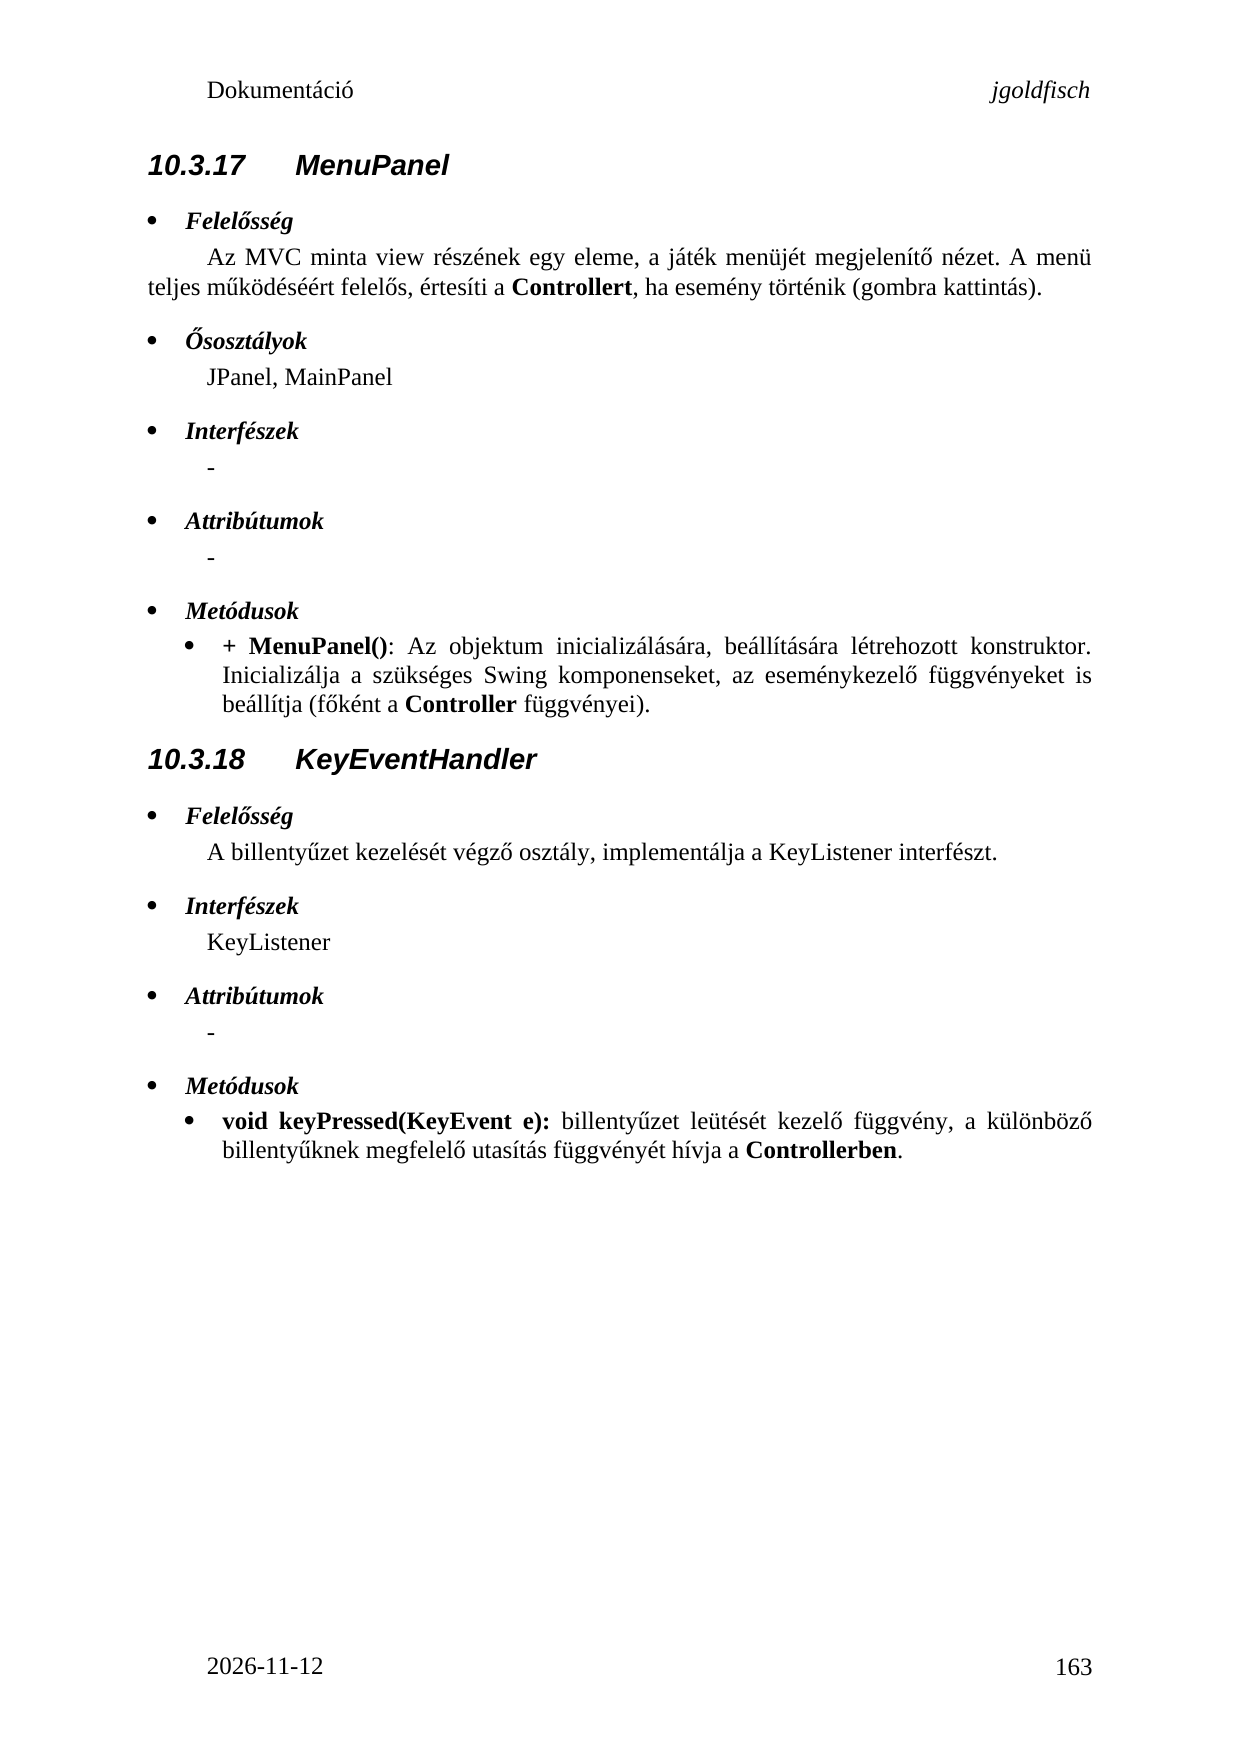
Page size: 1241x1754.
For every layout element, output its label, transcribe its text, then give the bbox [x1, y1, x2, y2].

text Metódusok [148, 1071, 1093, 1100]
text Az MVC minta view részének egy eleme, a játék menüjét megjelenítő nézet. A menü teljes működéséért felelős, értesíti a Controllert, ha esemény történik (gombra kattintás). [148, 241, 1093, 301]
text - [148, 451, 1093, 481]
text - [148, 541, 1093, 571]
text + MenuPanel(): Az objektum inicializálására, beállítására létrehozott konstruktor. Inicializálja a szükséges Swing komponenseket, az eseménykezelő függvényeket is beállítja (főként a Controller függvényei). [185, 631, 1093, 717]
subtitle MenuPanel [148, 148, 1093, 181]
text Interfészek [148, 416, 1093, 445]
text Interfészek [148, 891, 1093, 920]
text Felelősség [148, 206, 1093, 235]
text Attribútumok [148, 981, 1093, 1010]
text A billentyűzet kezelését végző osztály, implementálja a KeyListener interfészt. [148, 836, 1093, 866]
text JPanel, MainPanel [148, 361, 1093, 391]
text Metódusok [148, 596, 1093, 625]
text - [148, 1016, 1093, 1046]
text KeyListener [148, 926, 1093, 956]
text Felelősség [148, 801, 1093, 830]
text void keyPressed(KeyEvent e): billentyűzet leütését kezelő függvény, a különböző billentyűknek megfelelő utasítás függvényét hívja a Controllerben. [185, 1106, 1093, 1163]
text Ősosztályok [148, 326, 1093, 355]
subtitle KeyEventHandler [148, 742, 1093, 776]
text Attribútumok [148, 506, 1093, 535]
